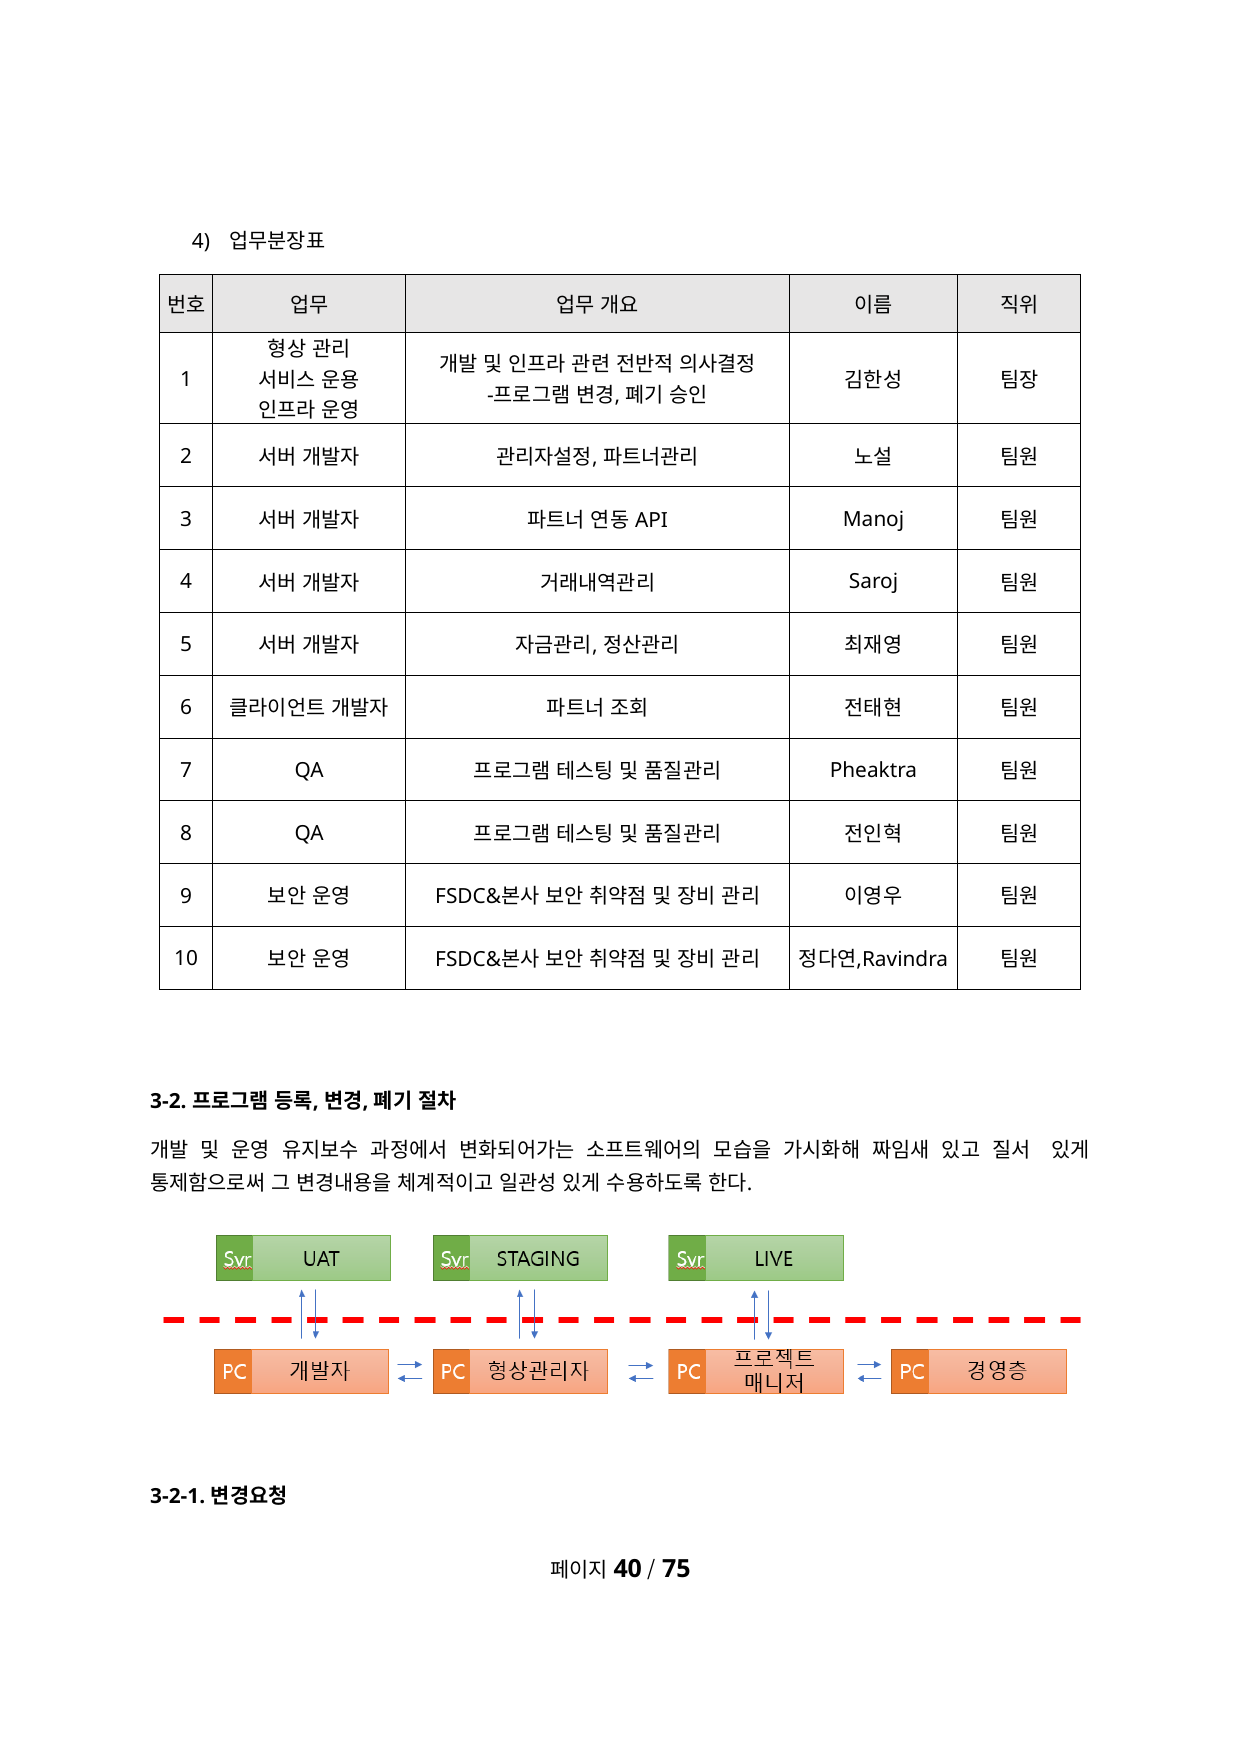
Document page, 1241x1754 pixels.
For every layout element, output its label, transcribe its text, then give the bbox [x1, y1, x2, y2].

table_cell 프로그램 테스팅 및 품질관리 [406, 739, 789, 800]
picture [150, 1215, 1091, 1413]
text 개발 및 운영 유지보수 과정에서 변화되어가는 소프트웨어의 모습을 가시화해 짜임새 있고 질서 있게 통제함으로써 그 변경내용을 체계적이고 일관성 있게 수용하도록 한다. [150, 1134, 1090, 1197]
table_cell 9 [160, 864, 212, 926]
table_cell 팀원 [958, 676, 1080, 737]
table_cell 노설 [790, 424, 957, 486]
table_cell FSDC&본사 보안 취약점 및 장비 관리 [406, 927, 789, 989]
table_cell 2 [160, 424, 212, 486]
table_cell 팀장 [958, 333, 1080, 423]
table_cell 10 [160, 927, 212, 989]
table_cell 형상 관리 서비스 운용 인프라 운영 [213, 333, 405, 423]
list 업무분장표 [192, 224, 1090, 255]
table_cell 보안 운영 [213, 927, 405, 989]
table_cell QA [213, 739, 405, 800]
table_cell 6 [160, 676, 212, 737]
table_cell 팀원 [958, 801, 1080, 863]
table_cell 7 [160, 739, 212, 800]
table_cell 4 [160, 550, 212, 612]
table_header 번호 [160, 275, 212, 332]
table_cell 전인혁 [790, 801, 957, 863]
table_cell 팀원 [958, 927, 1080, 989]
table_cell 8 [160, 801, 212, 863]
table_header 이름 [790, 275, 957, 332]
table_cell 서버 개발자 [213, 424, 405, 486]
table_cell 파트너 조회 [406, 676, 789, 737]
text 3-2-1. 변경요청 [150, 1479, 1090, 1509]
table_cell 팀원 [958, 424, 1080, 486]
table_cell Manoj [790, 487, 957, 549]
table_cell 3 [160, 487, 212, 549]
table_cell 프로그램 테스팅 및 품질관리 [406, 801, 789, 863]
table_cell 관리자설정, 파트너관리 [406, 424, 789, 486]
table_cell 김한성 [790, 333, 957, 423]
table_cell 보안 운영 [213, 864, 405, 926]
table_cell Pheaktra [790, 739, 957, 800]
table_cell 클라이언트 개발자 [213, 676, 405, 737]
table_cell 자금관리, 정산관리 [406, 613, 789, 674]
table_cell 팀원 [958, 550, 1080, 612]
table_cell 정다연,Ravindra [790, 927, 957, 989]
table_cell FSDC&본사 보안 취약점 및 장비 관리 [406, 864, 789, 926]
table_cell 이영우 [790, 864, 957, 926]
table_cell 서버 개발자 [213, 613, 405, 674]
table_cell 1 [160, 333, 212, 423]
table_cell 팀원 [958, 739, 1080, 800]
table_cell QA [213, 801, 405, 863]
table_cell 전태현 [790, 676, 957, 737]
subtitle 3-2. 프로그램 등록, 변경, 폐기 절차 [150, 1084, 1090, 1114]
table_cell 서버 개발자 [213, 550, 405, 612]
table_cell Saroj [790, 550, 957, 612]
table_cell 팀원 [958, 613, 1080, 674]
table_header 업무 개요 [406, 275, 789, 332]
table_cell 5 [160, 613, 212, 674]
table_cell 팀원 [958, 864, 1080, 926]
table_header 직위 [958, 275, 1080, 332]
table_cell 서버 개발자 [213, 487, 405, 549]
table_cell 파트너 연동 API [406, 487, 789, 549]
table_cell 거래내역관리 [406, 550, 789, 612]
table_cell 팀원 [958, 487, 1080, 549]
table_header 업무 [213, 275, 405, 332]
table_cell 개발 및 인프라 관련 전반적 의사결정 -프로그램 변경, 폐기 승인 [406, 333, 789, 423]
table_cell 최재영 [790, 613, 957, 674]
